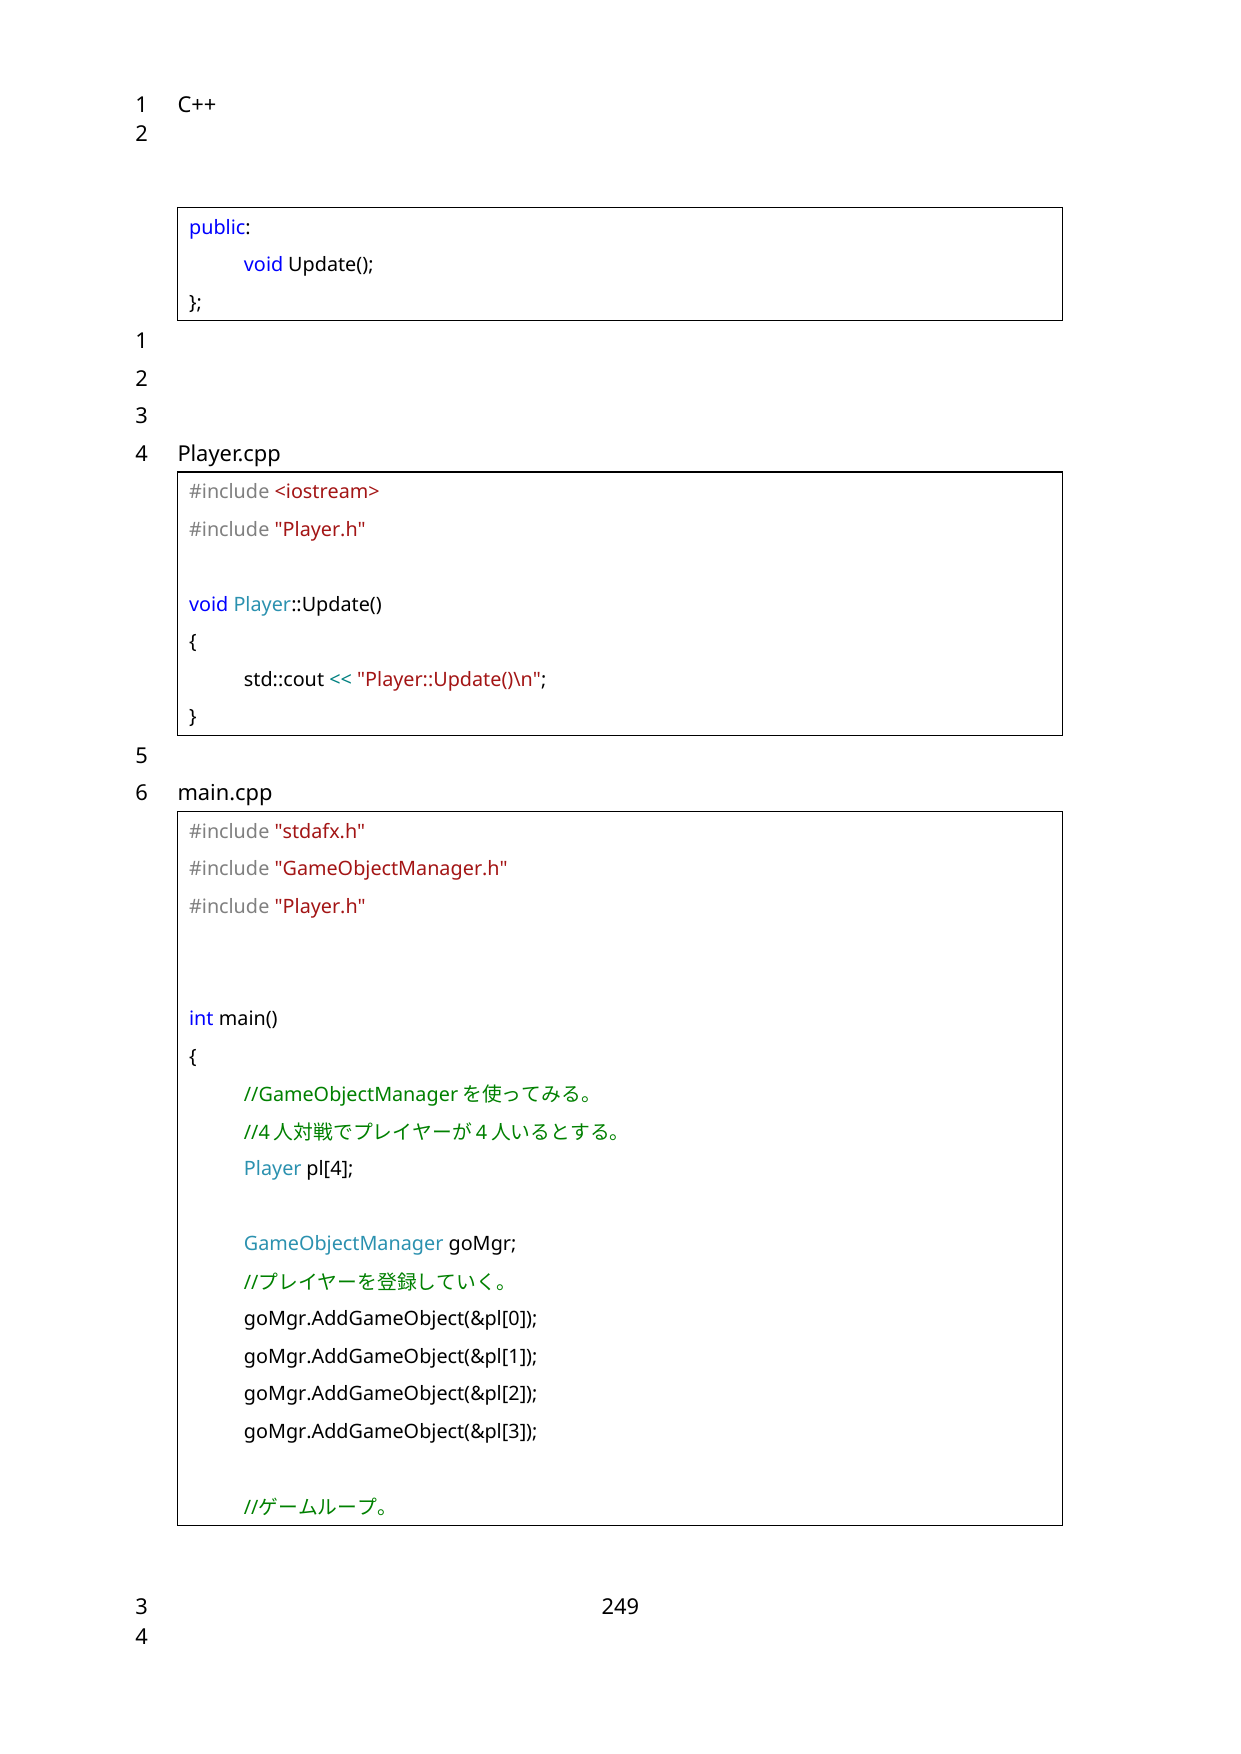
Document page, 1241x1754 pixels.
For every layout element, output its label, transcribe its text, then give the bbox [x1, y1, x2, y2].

table_header #include <iostream> #include "Player.h" void Player::Update() { std::cout << "Player::Update()\n"; } [178, 473, 1062, 735]
text main.cpp [177, 773, 1063, 811]
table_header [178, 208, 1062, 320]
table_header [178, 812, 1062, 1524]
text Player.cpp [177, 434, 1063, 471]
